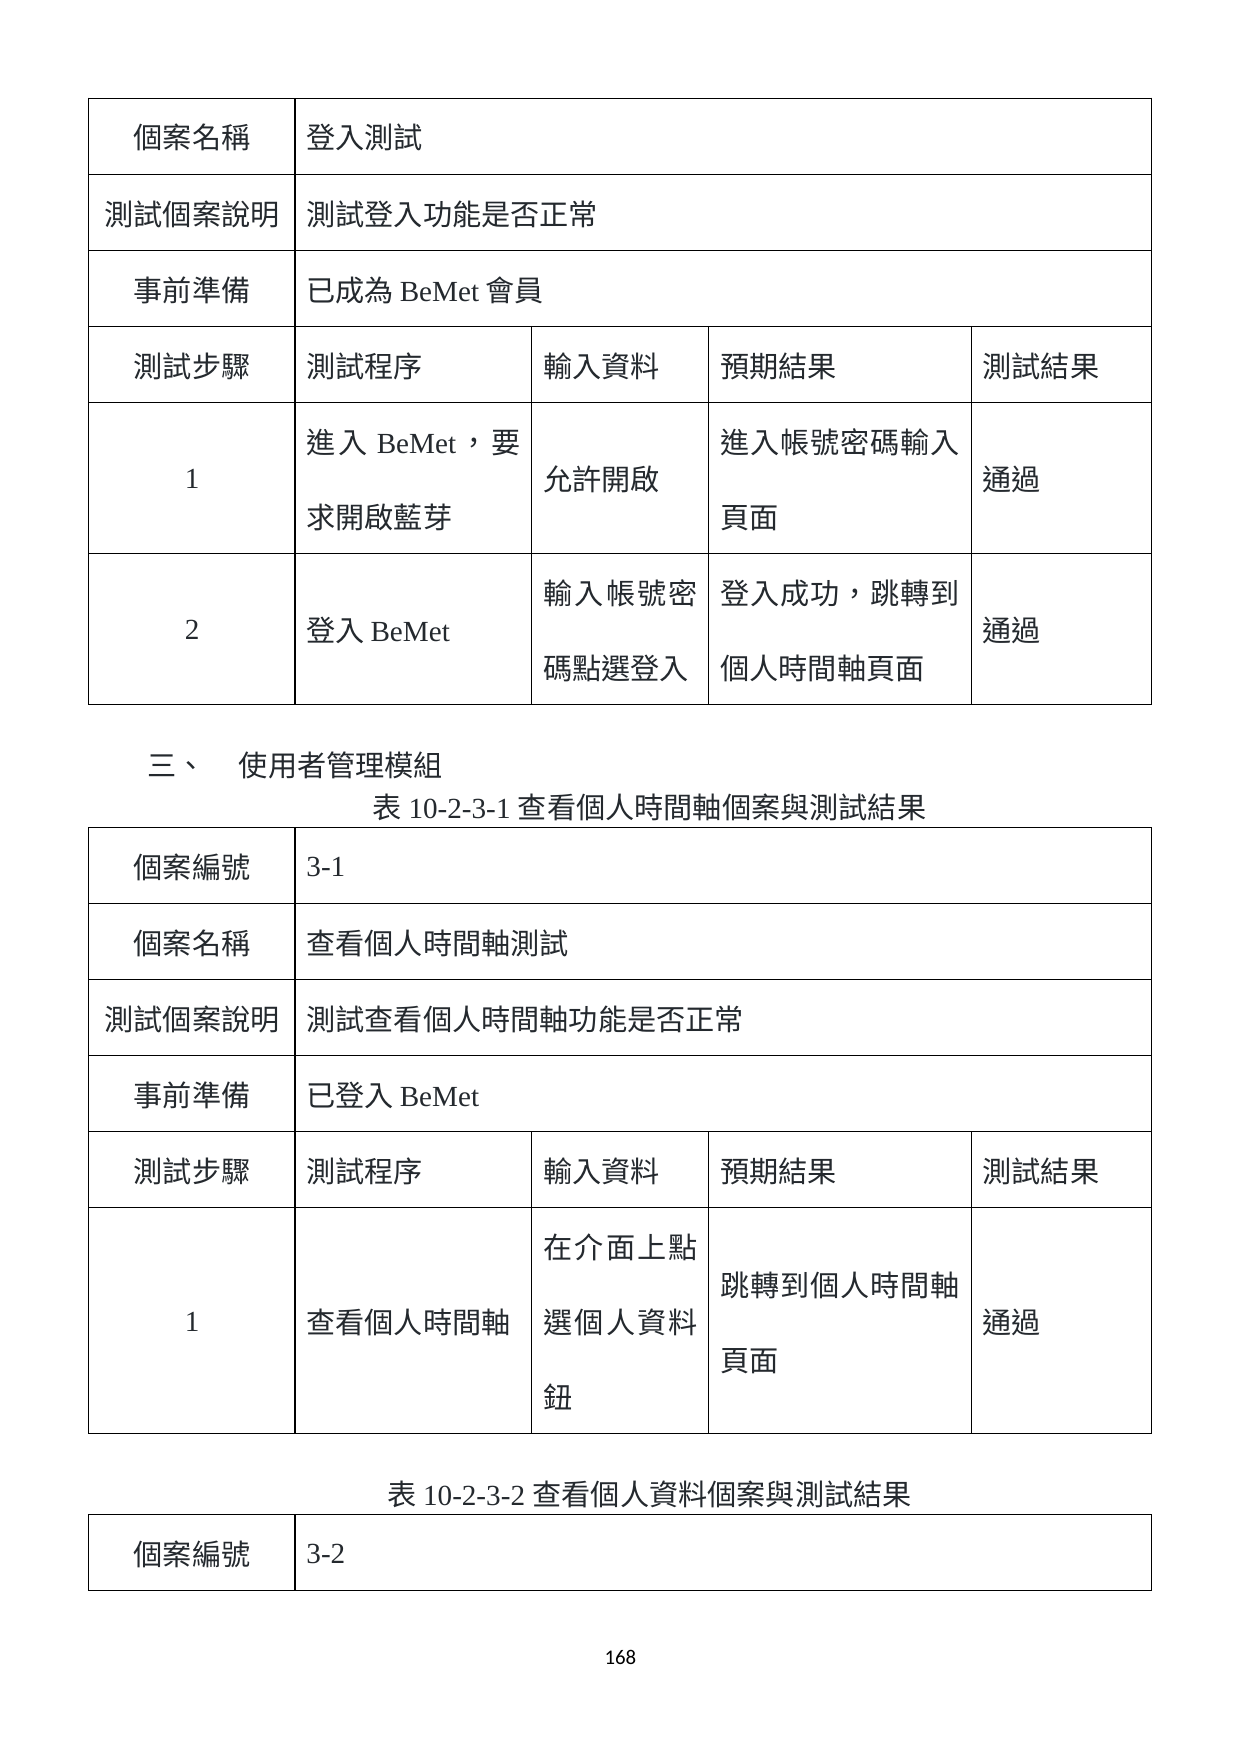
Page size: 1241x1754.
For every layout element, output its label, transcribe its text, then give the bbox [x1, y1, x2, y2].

table_cell 2 [89, 554, 294, 704]
table_cell 登入BeMet [296, 554, 531, 704]
table_cell 測試查看個人時間軸功能是否正常 [296, 980, 1151, 1055]
table_cell 登入測試 [296, 99, 1151, 174]
table_cell 測試個案說明 [89, 175, 294, 250]
table_cell 測試步驟 [89, 327, 294, 402]
table_cell 查看個人時間軸測試 [296, 904, 1151, 979]
table_cell 已登入BeMet [296, 1056, 1151, 1131]
table_cell 測試結果 [972, 1132, 1151, 1207]
table_cell 測試登入功能是否正常 [296, 175, 1151, 250]
table_cell 測試結果 [972, 327, 1151, 402]
table_header 3-1 [296, 828, 1151, 903]
table_cell 測試程序 [296, 1132, 531, 1207]
table_cell 測試個案說明 [89, 980, 294, 1055]
table_cell 測試程序 [296, 327, 531, 402]
table_cell 通過 [972, 554, 1151, 704]
table_header 個案編號 [89, 828, 294, 903]
table_cell 通過 [972, 403, 1151, 553]
table_cell 個案名稱 [89, 904, 294, 979]
table_cell 登入成功，跳轉到個人時間軸頁面 [709, 554, 971, 704]
table_cell 進入BeMet，要求開啟藍芽 [296, 403, 531, 553]
text 表 10-2-3-1 查看個人時間軸個案與測試結果 [89, 785, 1152, 827]
table_header 3-2 [296, 1515, 1151, 1590]
list 使用者管理模組 [147, 742, 1152, 785]
table_cell 跳轉到個人時間軸頁面 [709, 1208, 971, 1433]
table_cell 輸入資料 [532, 327, 708, 402]
table_cell 測試步驟 [89, 1132, 294, 1207]
table_cell 輸入帳號密碼點選登入 [532, 554, 708, 704]
table_cell 通過 [972, 1208, 1151, 1433]
table_cell 事前準備 [89, 251, 294, 326]
table_cell 查看個人時間軸 [296, 1208, 531, 1433]
table_cell 事前準備 [89, 1056, 294, 1131]
table_cell 已成為BeMet會員 [296, 251, 1151, 326]
table_cell 輸入資料 [532, 1132, 708, 1207]
table_cell 1 [89, 1208, 294, 1433]
table_cell 個案名稱 [89, 99, 294, 174]
table_header 個案編號 [89, 1515, 294, 1590]
table_cell 在介面上點選個人資料鈕 [532, 1208, 708, 1433]
table_cell 預期結果 [709, 327, 971, 402]
text 表 10-2-3-2 查看個人資料個案與測試結果 [89, 1472, 1152, 1514]
table_cell 進入帳號密碼輸入頁面 [709, 403, 971, 553]
table_cell 1 [89, 403, 294, 553]
table_cell 允許開啟 [532, 403, 708, 553]
table_cell 預期結果 [709, 1132, 971, 1207]
